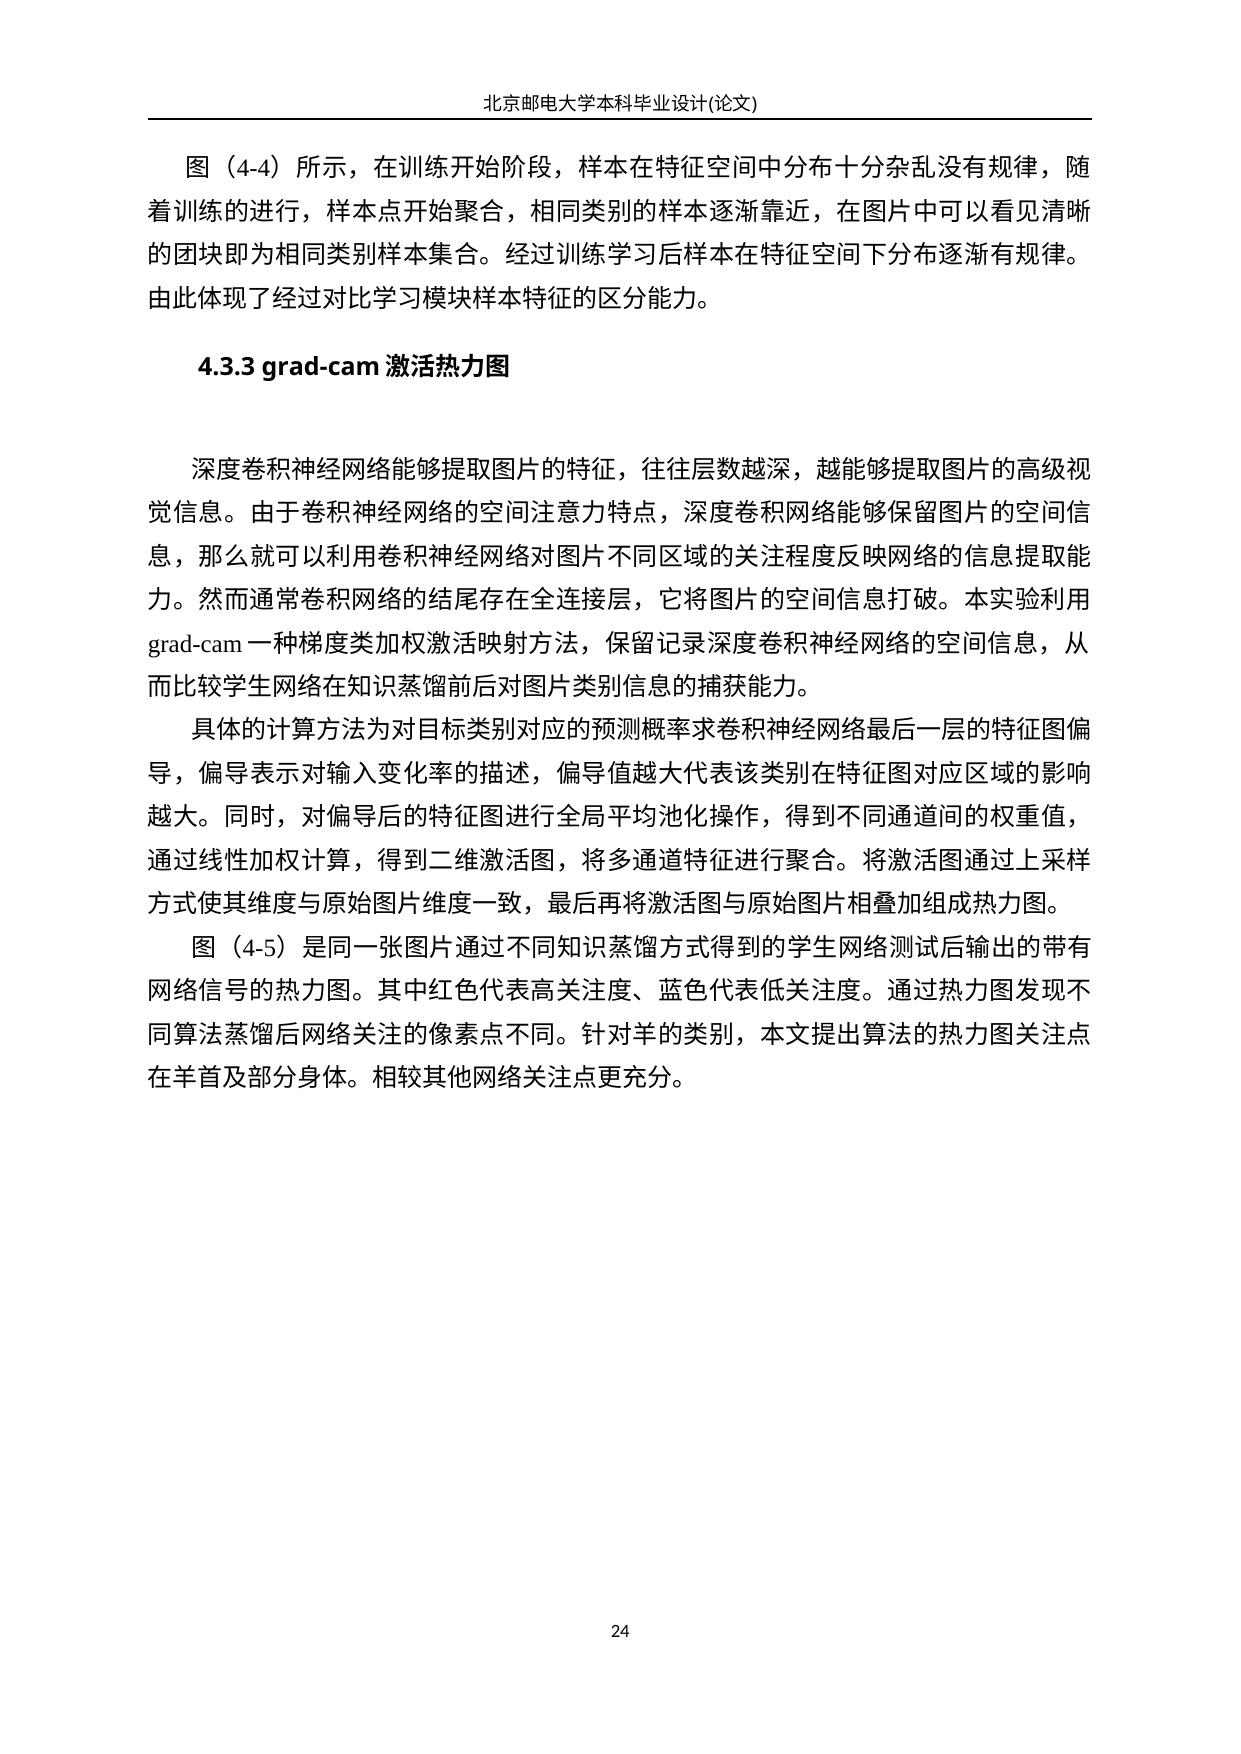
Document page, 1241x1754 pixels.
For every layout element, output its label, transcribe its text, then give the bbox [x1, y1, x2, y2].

text 深度卷积神经网络能够提取图片的特征，往往层数越深，越能够提取图片的高级视觉信息。由于卷积神经网络的空间注意力特点，深度卷积网络能够保留图片的空间信息，那么就可以利用卷积神经网络对图片不同区域的关注程度反映网络的信息提取能力。然而通常卷积网络的结尾存在全连接层，它将图片的空间信息打破。本实验利用grad-cam一种梯度类加权激活映射方法，保留记录深度卷积神经网络的空间信息，从而比较学生网络在知识蒸馏前后对图片类别信息的捕获能力。 [148, 449, 1092, 703]
text 具体的计算方法为对目标类别对应的预测概率求卷积神经网络最后一层的特征图偏导，偏导表示对输入变化率的描述，偏导值越大代表该类别在特征图对应区域的影响越大。同时，对偏导后的特征图进行全局平均池化操作，得到不同通道间的权重值，通过线性加权计算，得到二维激活图，将多通道特征进行聚合。将激活图通过上采样方式使其维度与原始图片维度一致，最后再将激活图与原始图片相叠加组成热力图。 [148, 710, 1092, 920]
text 图（4-5）是同一张图片通过不同知识蒸馏方式得到的学生网络测试后输出的带有网络信号的热力图。其中红色代表高关注度、蓝色代表低关注度。通过热力图发现不同算法蒸馏后网络关注的像素点不同。针对羊的类别，本文提出算法的热力图关注点在羊首及部分身体。相较其他网络关注点更充分。 [148, 927, 1092, 1094]
text 4.3.3 grad-cam激活热力图 [198, 346, 1092, 383]
text 图（4-4）所示，在训练开始阶段，样本在特征空间中分布十分杂乱没有规律，随着训练的进行，样本点开始聚合，相同类别的样本逐渐靠近，在图片中可以看见清晰的团块即为相同类别样本集合。经过训练学习后样本在特征空间下分布逐渐有规律。由此体现了经过对比学习模块样本特征的区分能力。 [148, 148, 1092, 314]
